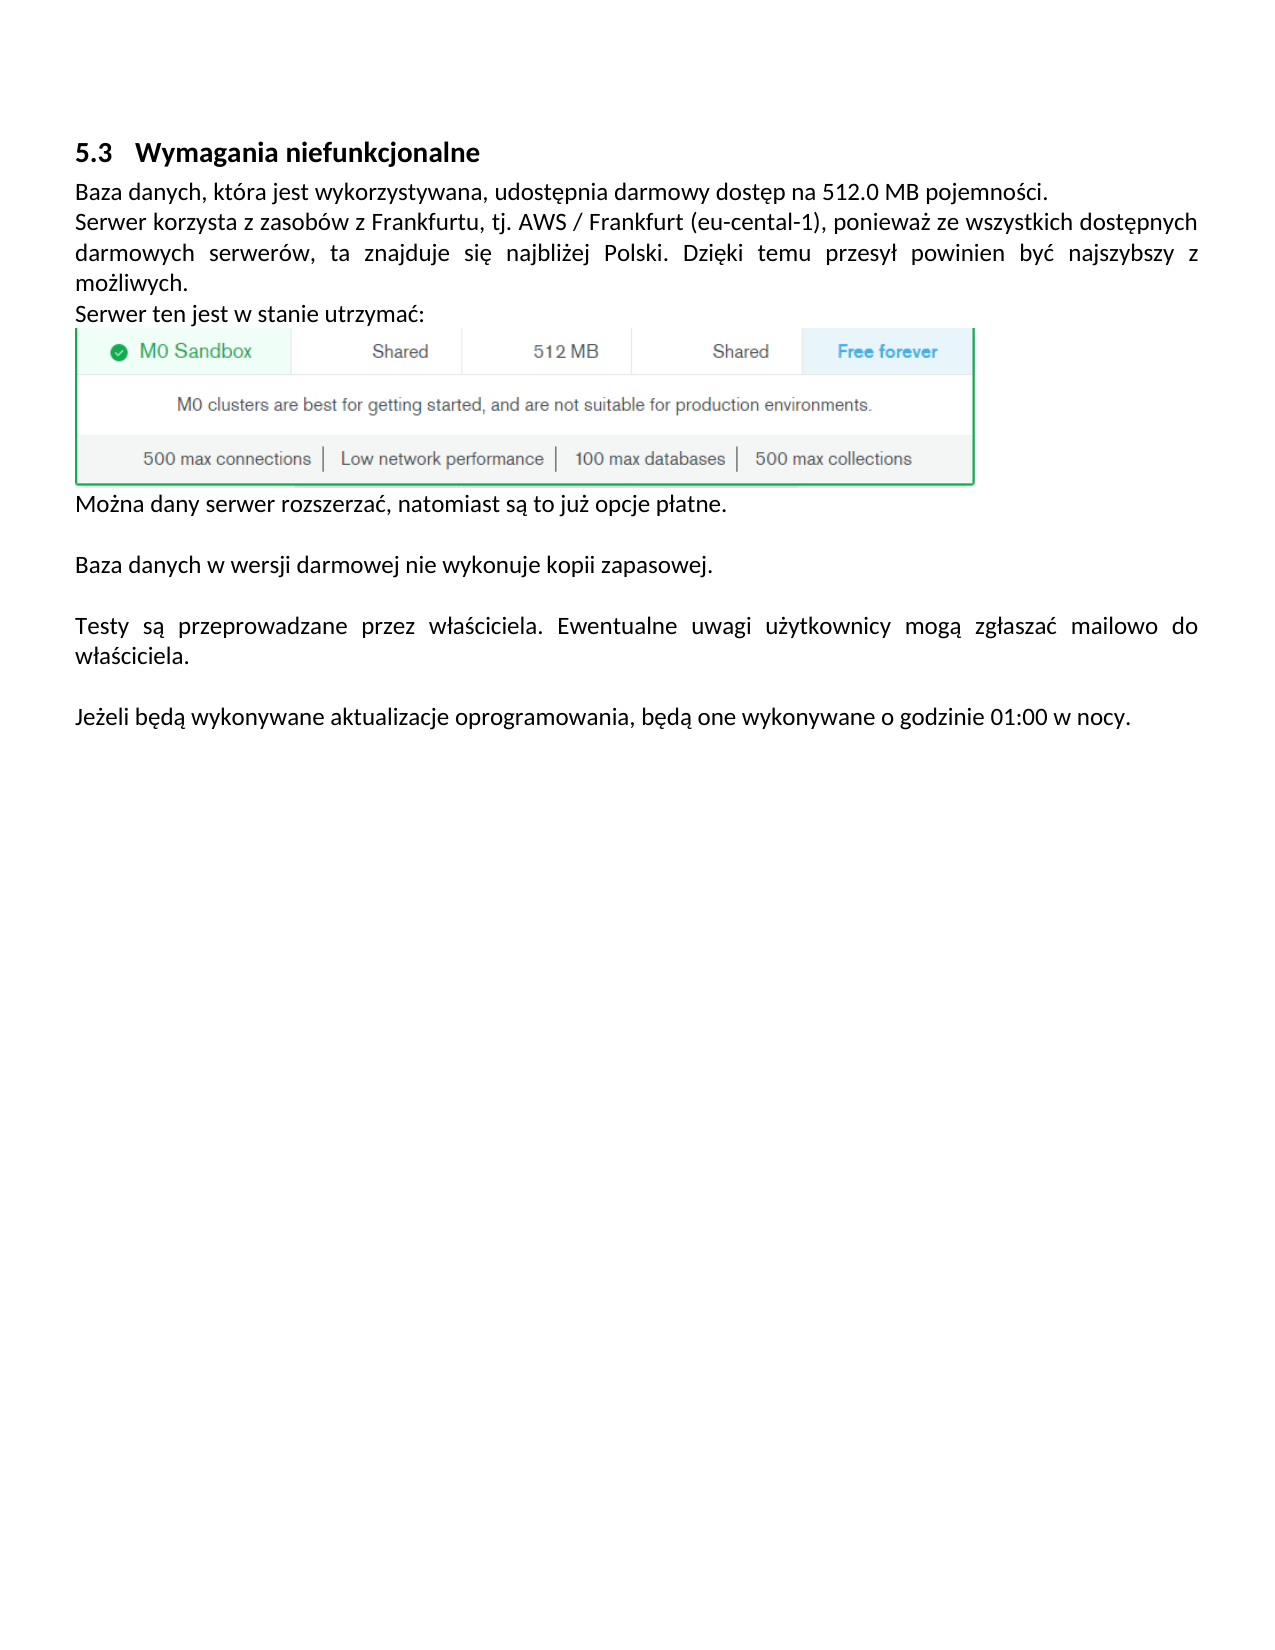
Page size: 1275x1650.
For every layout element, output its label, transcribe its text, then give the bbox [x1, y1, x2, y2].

text Baza danych, która jest wykorzystywana, udostępnia darmowy dostęp na 512.0 MB pojemności. [75, 176, 1200, 206]
text Jeżeli będą wykonywane aktualizacje oprogramowania, będą one wykonywane o godzinie 01:00 w nocy. [75, 701, 1200, 732]
text Można dany serwer rozszerzać, natomiast są to już opcje płatne. [75, 488, 1200, 518]
text Serwer korzysta z zasobów z Frankfurtu, tj. AWS / Frankfurt (eu-cental-1), ponieważ ze wszystkich dostępnych darmowych serwerów, ta znajduje się najbliżej Polski. Dzięki temu przesył powinien być najszybszy z możliwych. [75, 206, 1200, 298]
text Testy są przeprowadzane przez właściciela. Ewentualne uwagi użytkownicy mogą zgłaszać mailowo do właściciela. [75, 610, 1200, 671]
text Baza danych w wersji darmowej nie wykonuje kopii zapasowej. [75, 549, 1200, 579]
subtitle Wymagania niefunkcjonalne [75, 134, 1200, 170]
picture [75, 328, 976, 488]
text Serwer ten jest w stanie utrzymać: [75, 298, 1200, 328]
